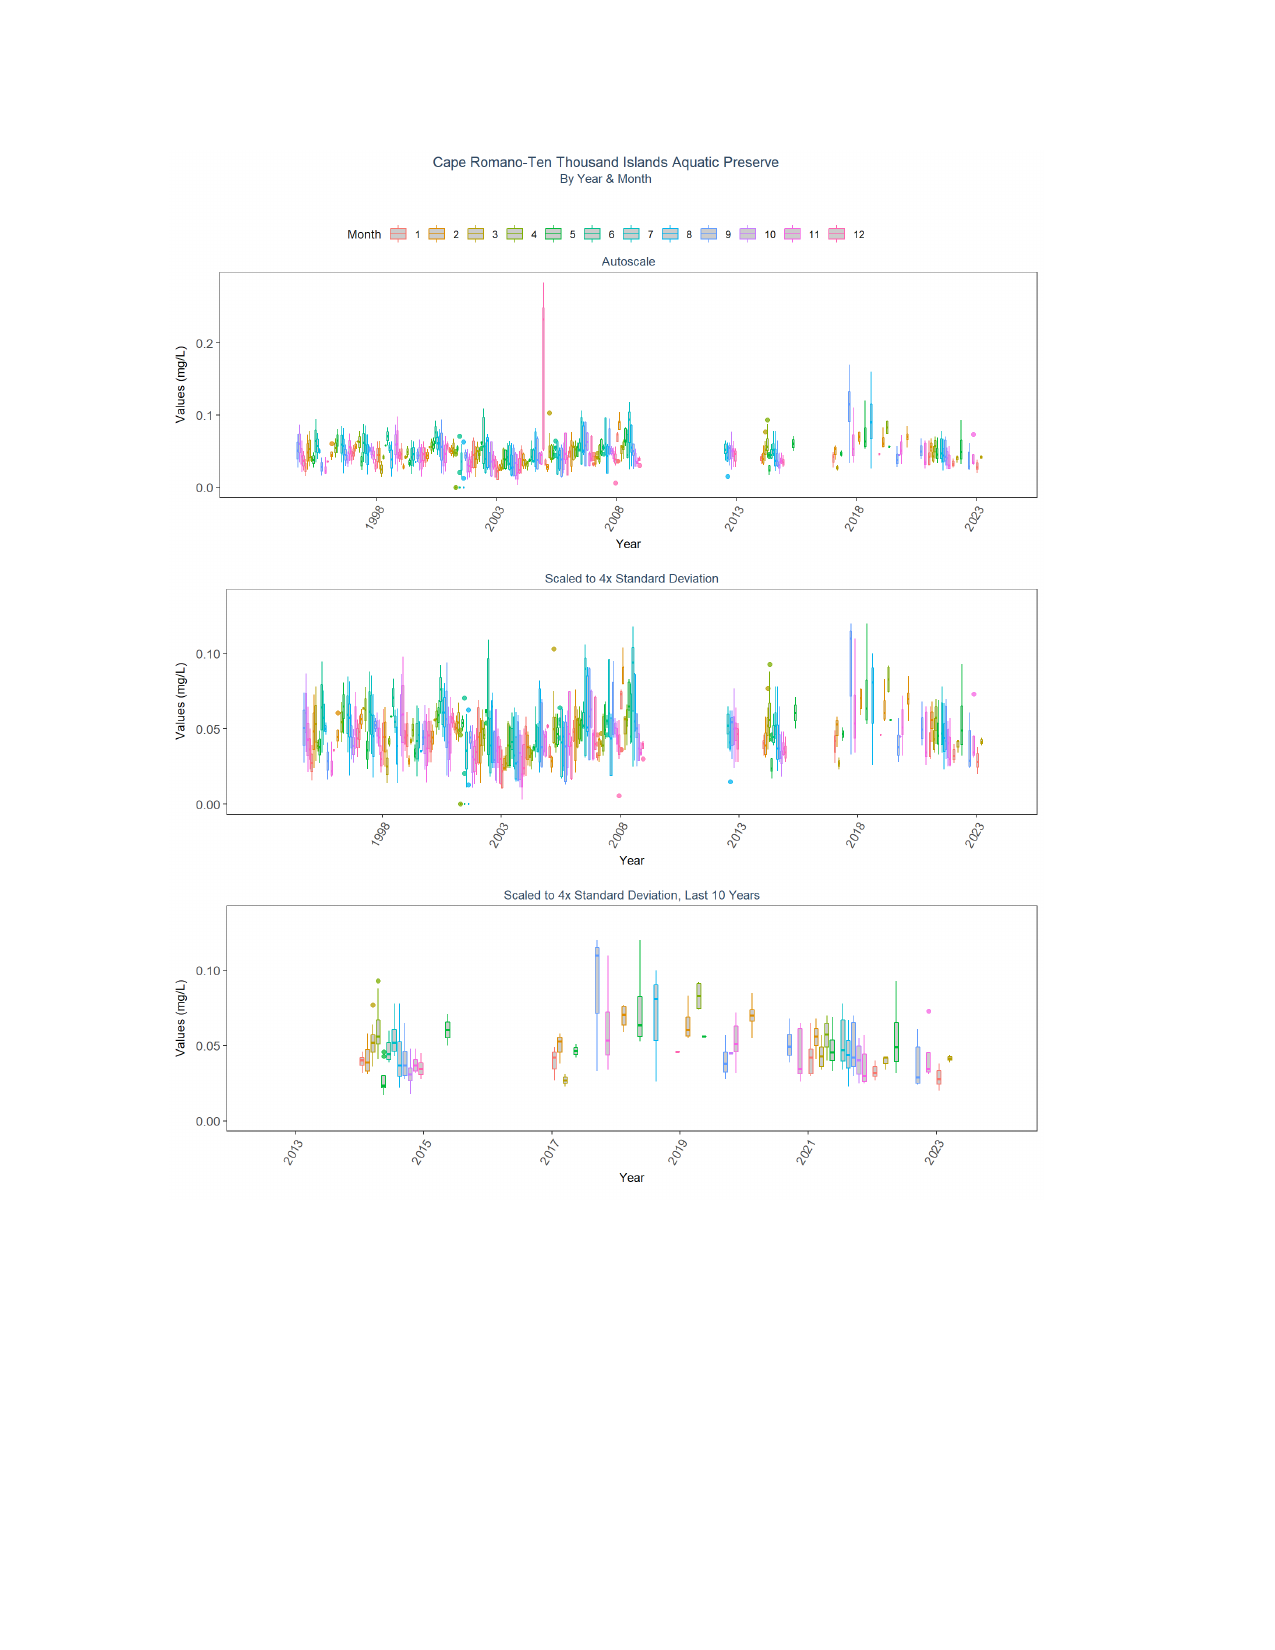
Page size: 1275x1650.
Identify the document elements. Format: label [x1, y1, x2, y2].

picture [168, 150, 1044, 1200]
